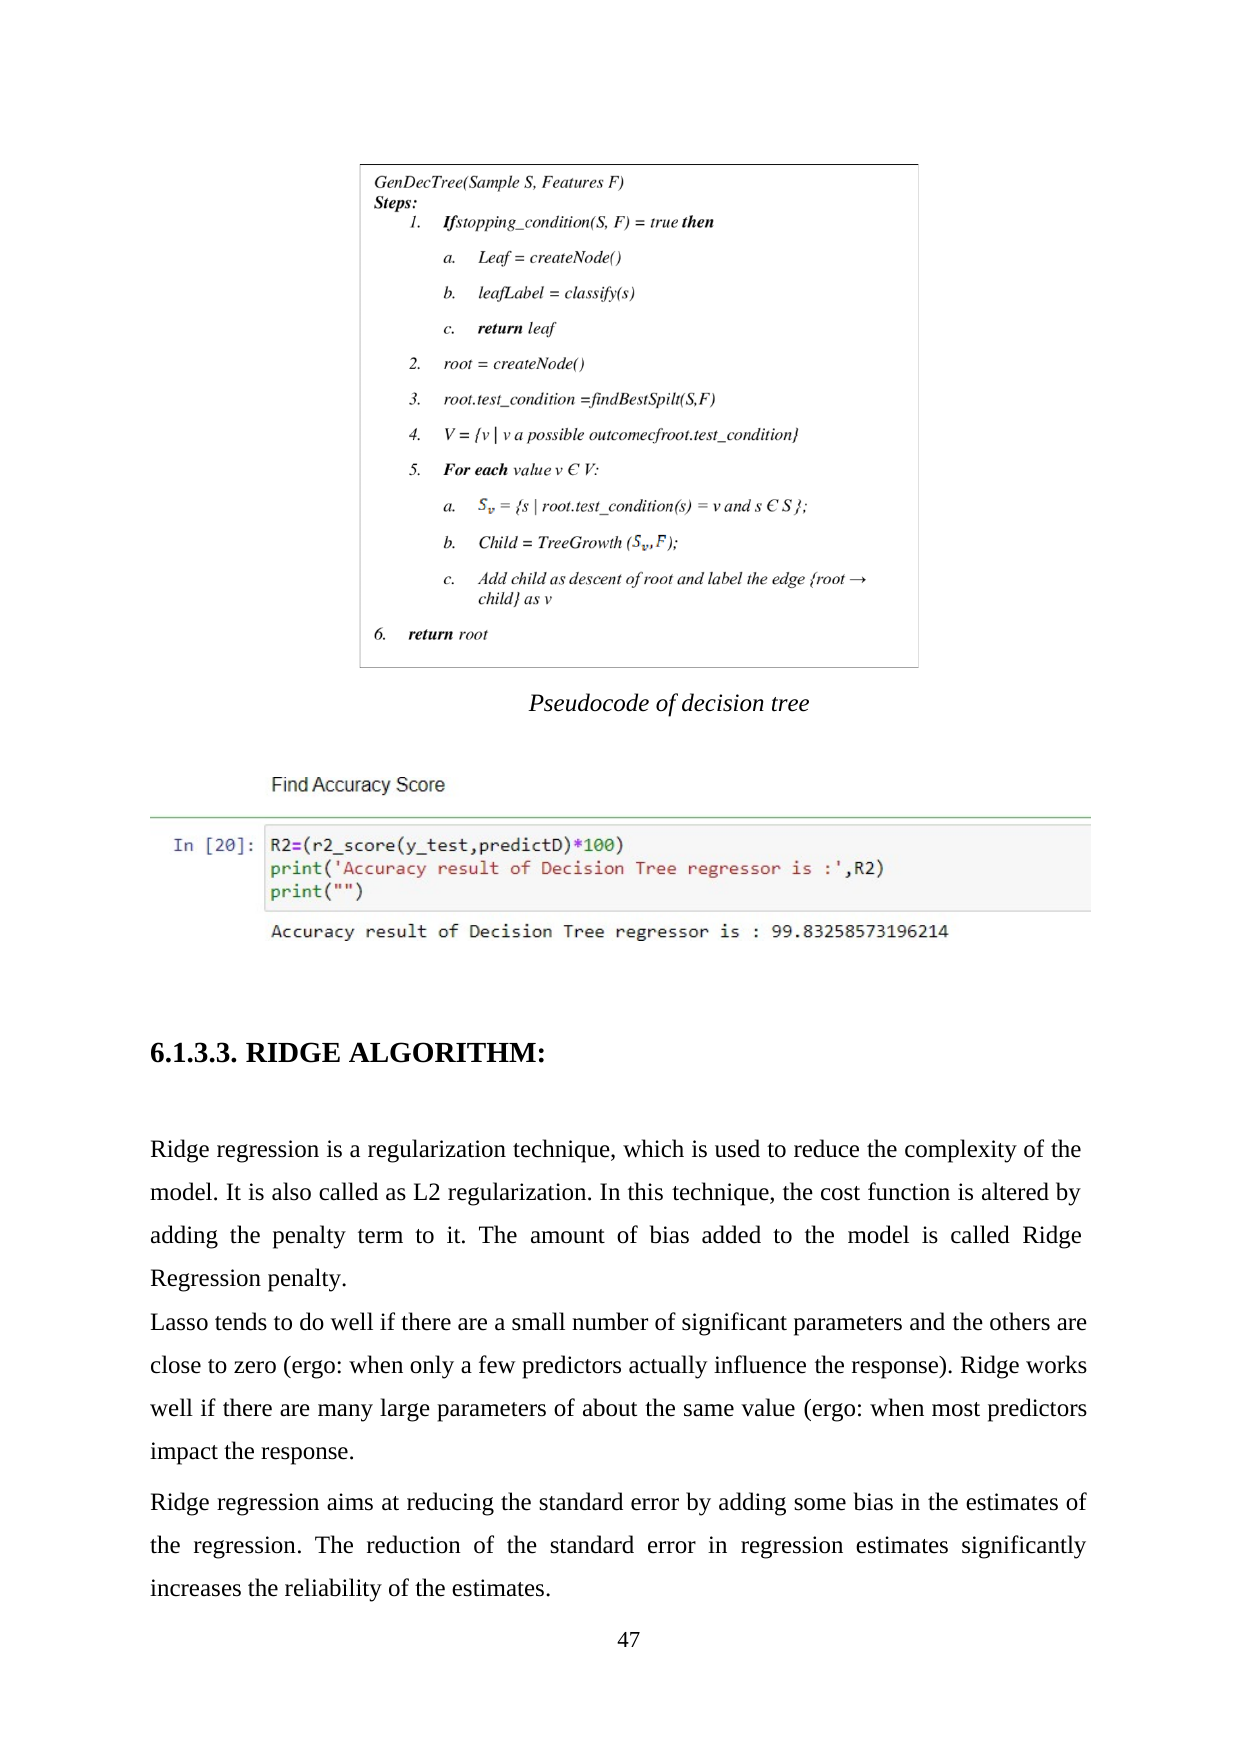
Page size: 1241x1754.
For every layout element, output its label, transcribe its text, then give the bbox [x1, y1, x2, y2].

text Ridge regression is a regularization technique, which is used to reduce the complexity of the model. It is also called as L2 regularization. In this technique, the cost function is altered by adding the penalty term to it. The amount of bias added to the model is called Ridge Regression penalty. [150, 1134, 1082, 1292]
picture [359, 164, 919, 668]
text Lasso tends to do well if there are a small number of significant parameters and the others are close to zero (ergo: when only a few predictors actually influence the response). Ridge works well if there are many large parameters of about the same value (ergo: when most predictors impact the response. [150, 1307, 1087, 1465]
picture [150, 777, 1091, 941]
text Pseudocode of decision tree [187, 688, 1151, 717]
text Ridge regression aims at reducing the standard error by adding some bias in the estimates of the regression. The reduction of the standard error in regression estimates significantly increases the reliability of the estimates. [150, 1487, 1087, 1602]
list RIDGE ALGORITHM: [150, 1035, 1151, 1069]
